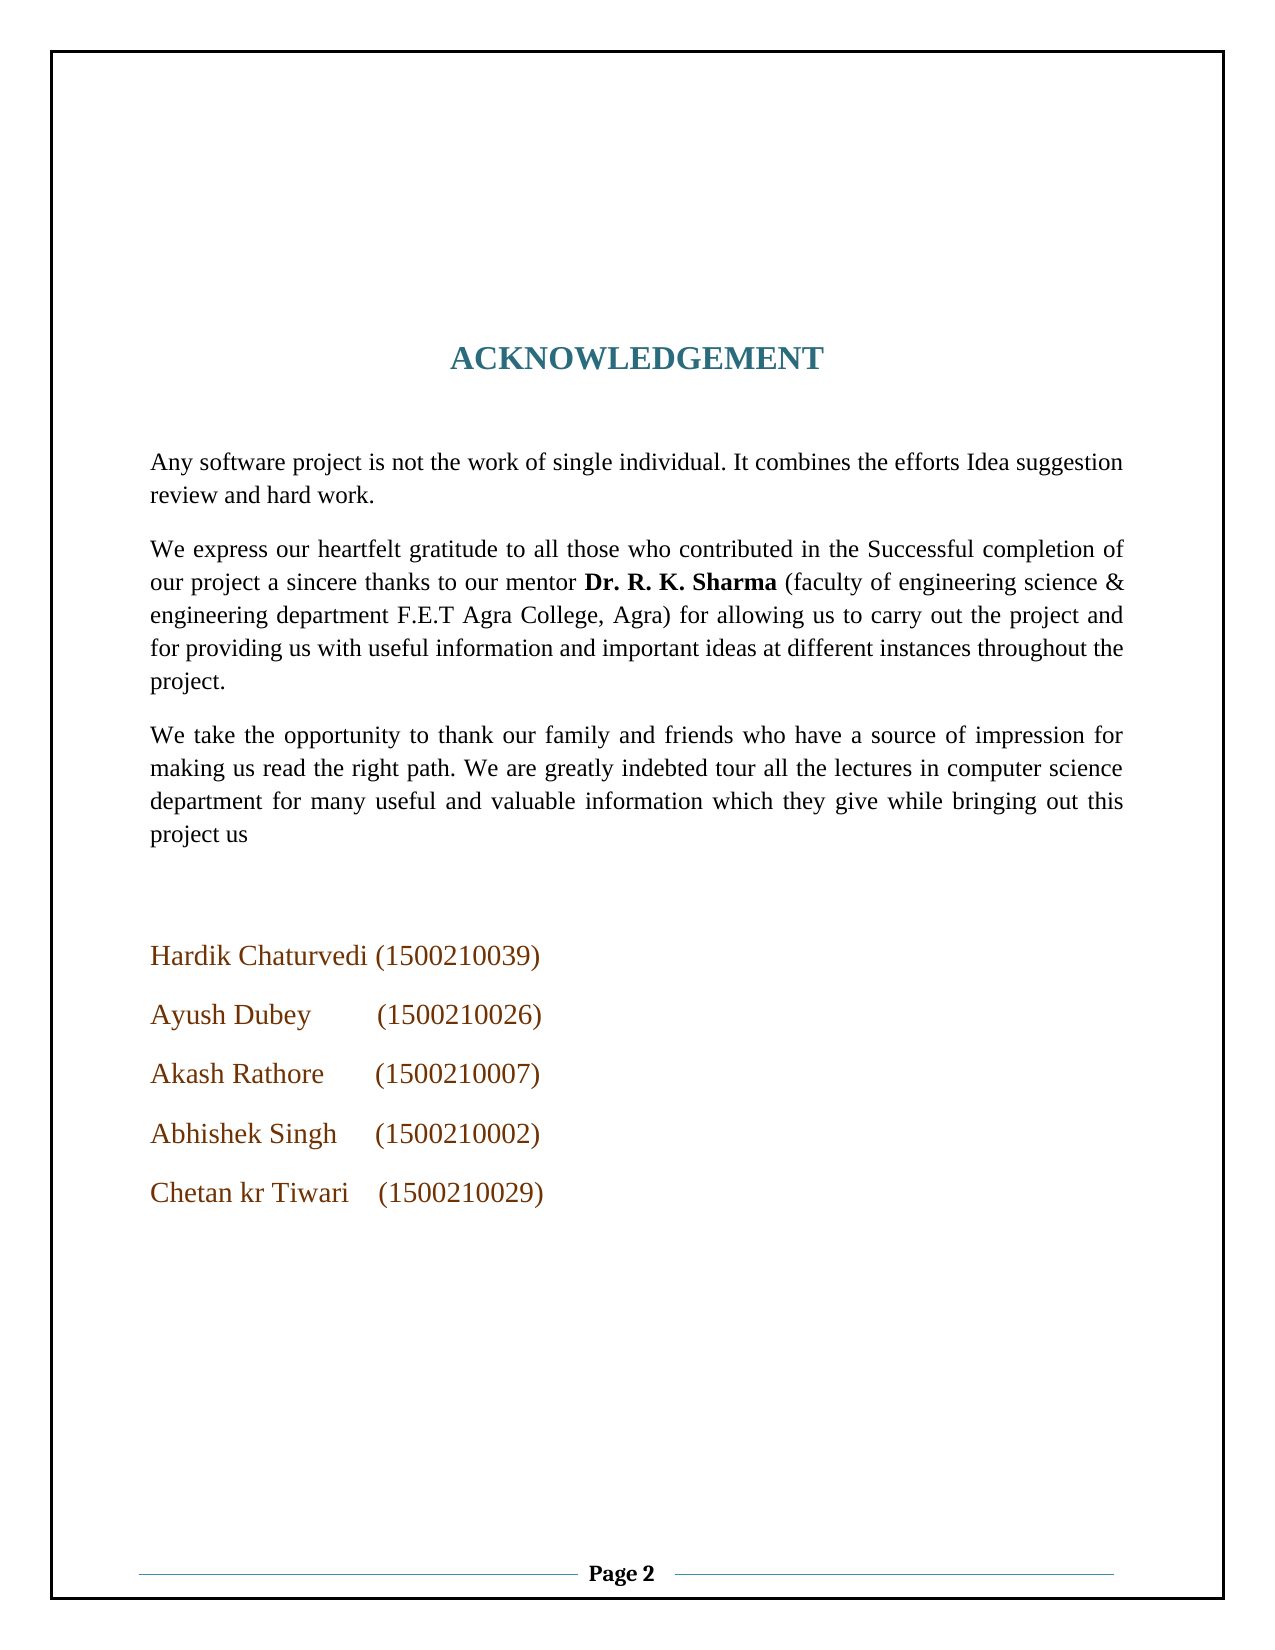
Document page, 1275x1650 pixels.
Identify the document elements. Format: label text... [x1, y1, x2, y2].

text Chetan kr Tiwari (1500210029) [150, 1175, 1125, 1209]
text Any software project is not the work of single individual. It combines the efforts Idea suggestion review and hard work. [150, 447, 1125, 509]
text Abhishek Singh (1500210002) [150, 1116, 1125, 1149]
text Hardik Chaturvedi (1500210039) [150, 938, 1125, 971]
text Ayush Dubey (1500210026) [150, 997, 1125, 1031]
text Akash Rathore (1500210007) [150, 1056, 1125, 1090]
text We take the opportunity to thank our family and friends who have a source of impression for making us read the right path. We are greatly indebted tour all the lectures in computer science department for many useful and valuable information which they give while bringing out this project us [150, 720, 1125, 848]
subtitle ACKNOWLEDGEMENT [375, 338, 1125, 376]
text We express our heartfelt gratitude to all those who contributed in the Successful completion of our project a sincere thanks to our mentor Dr. R. K. Sharma (faculty of engineering science & engineering department F.E.T Agra College, Agra) for allowing us to carry out the project and for providing us with useful information and important ideas at different instances throughout the project. [150, 534, 1125, 695]
